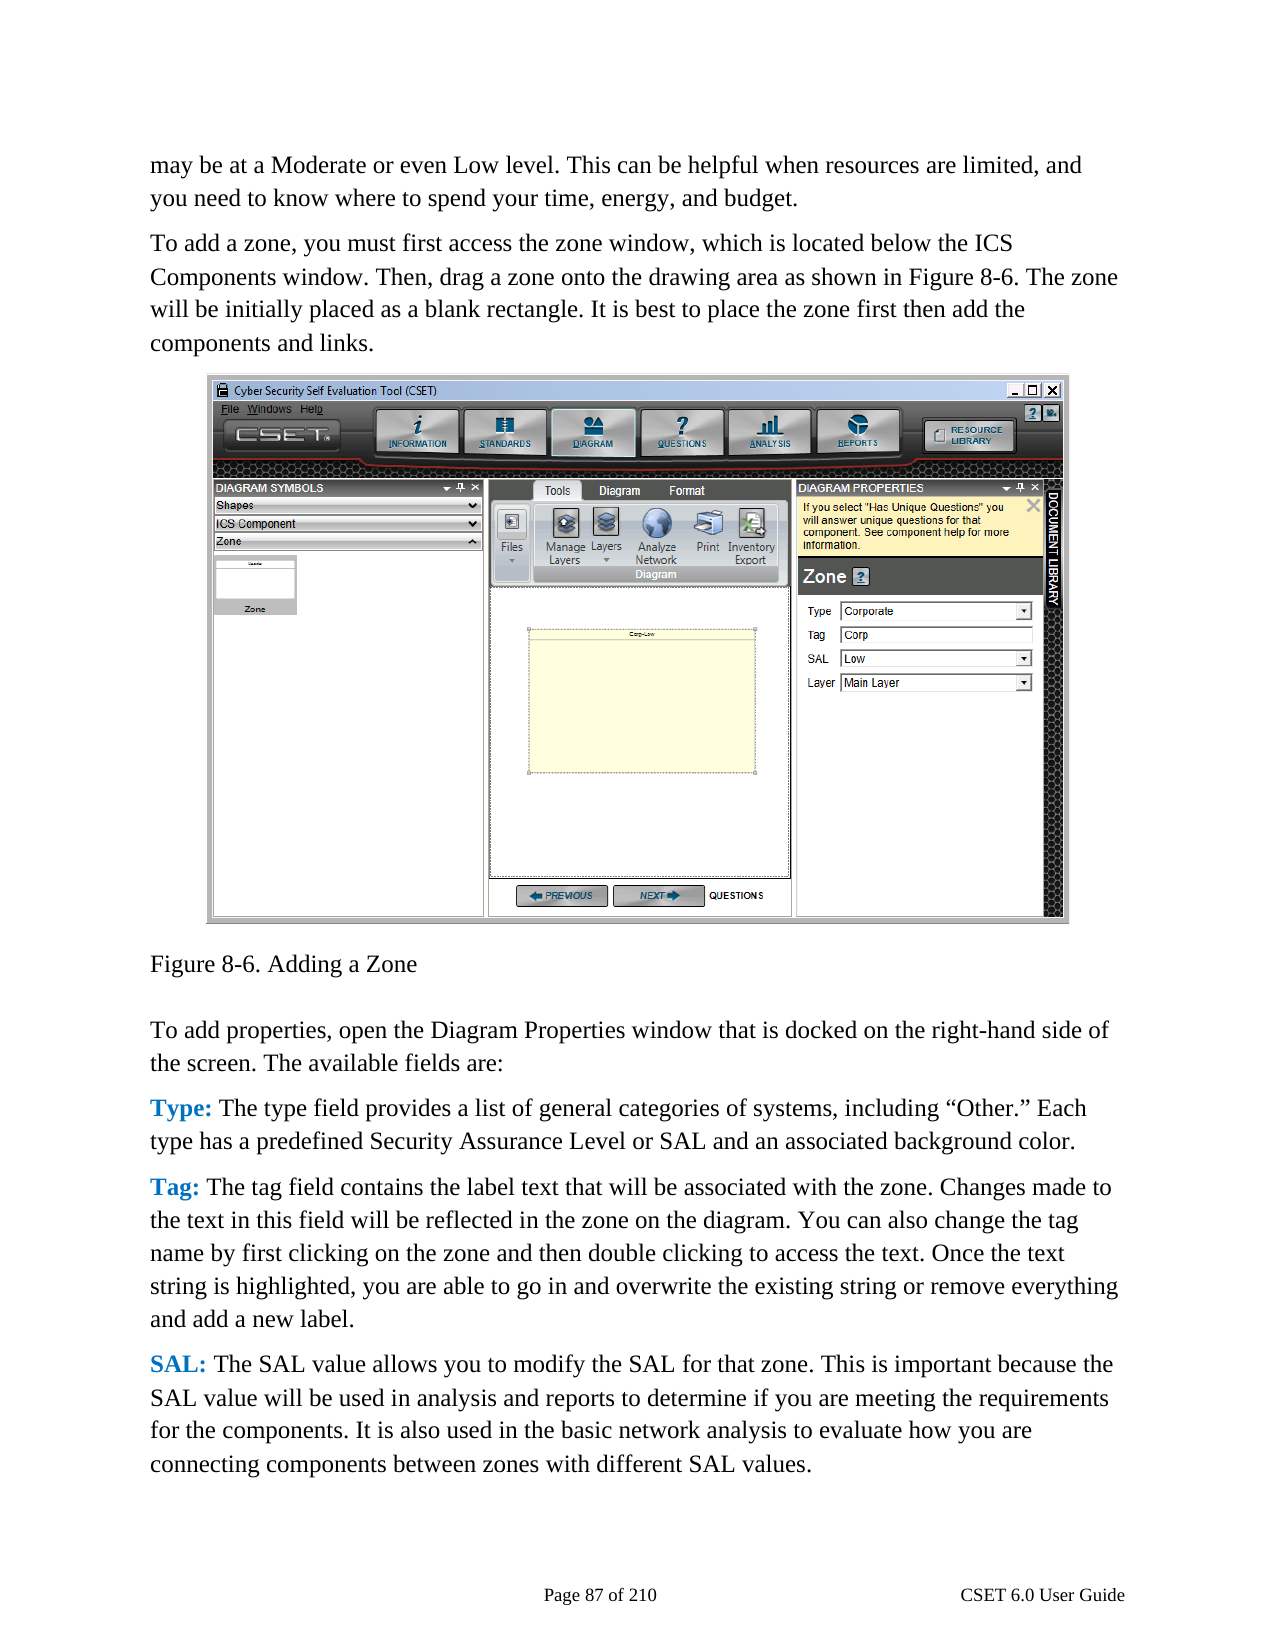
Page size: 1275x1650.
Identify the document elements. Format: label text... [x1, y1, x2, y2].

text To add properties, open the Diagram Properties window that is docked on the right-hand side of the screen. The available fields are: [150, 1015, 1125, 1077]
text Tag: The tag field contains the label text that will be associated with the zone. Changes made to the text in this field will be reflected in the zone on the diagram. You can also change the tag name by first clicking on the zone and then double clicking to access the text. Once the text string is highlighted, you are able to go in and overwrite the existing string or remove everything and add a new label. [150, 1172, 1125, 1333]
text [150, 150, 1125, 212]
text Figure 8-6. Adding a Zone [150, 949, 1125, 977]
text SAL: The SAL value allows you to modify the SAL for that zone. This is important because the SAL value will be used in analysis and reports to determine if you are meeting the requirements for the components. It is also used in the basic network analysis to evaluate how you are connecting components between zones with different SAL values. [150, 1349, 1125, 1477]
picture [205, 373, 1070, 924]
text To add a zone, you must first access the zone window, which is located below the ICS Components window. Then, drag a zone onto the drawing area as shown in Figure 8-6. The zone will be initially placed as a blank rectangle. It is best to place the zone first then add the components and links. [150, 228, 1125, 356]
text Type: The type field provides a list of general categories of systems, including “Other.” Each type has a predefined Security Assurance Level or SAL and an associated background color. [150, 1093, 1125, 1155]
